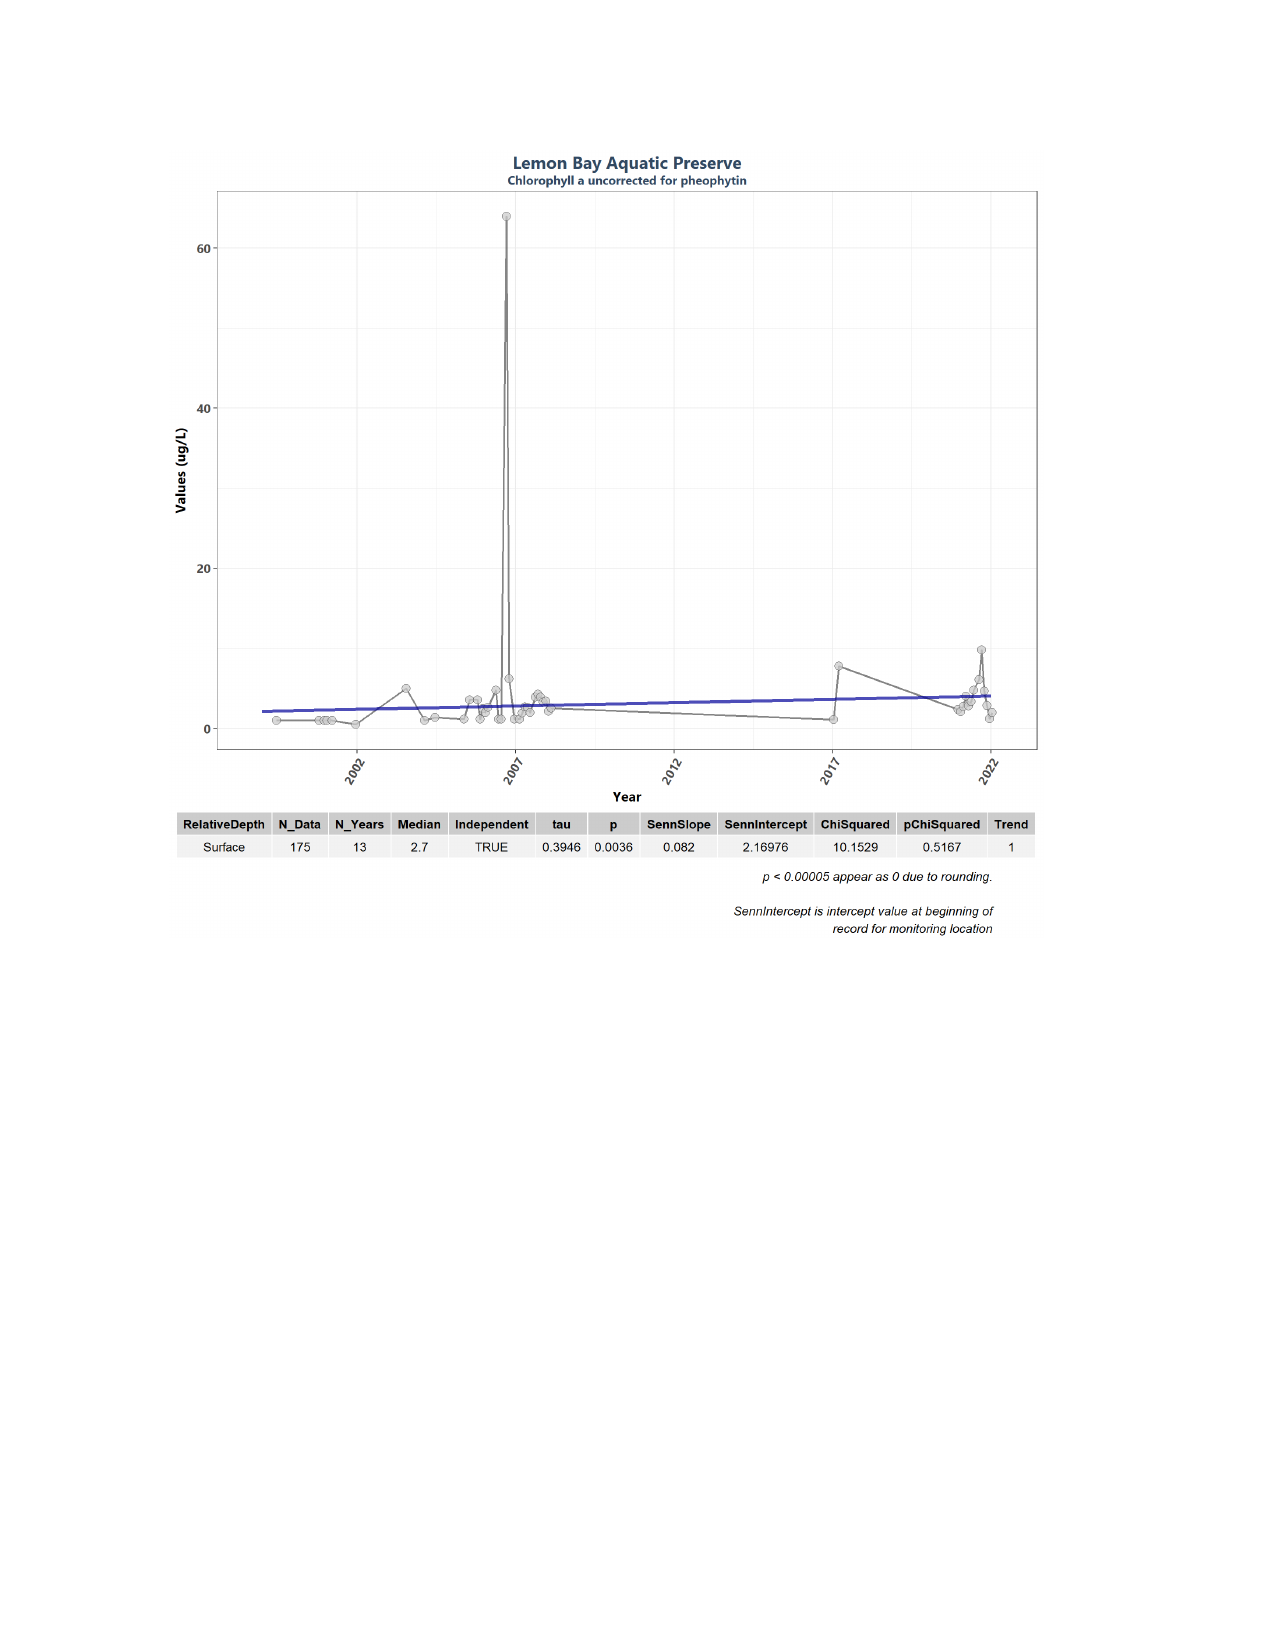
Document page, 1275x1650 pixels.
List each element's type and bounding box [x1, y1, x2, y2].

picture [168, 150, 1044, 938]
